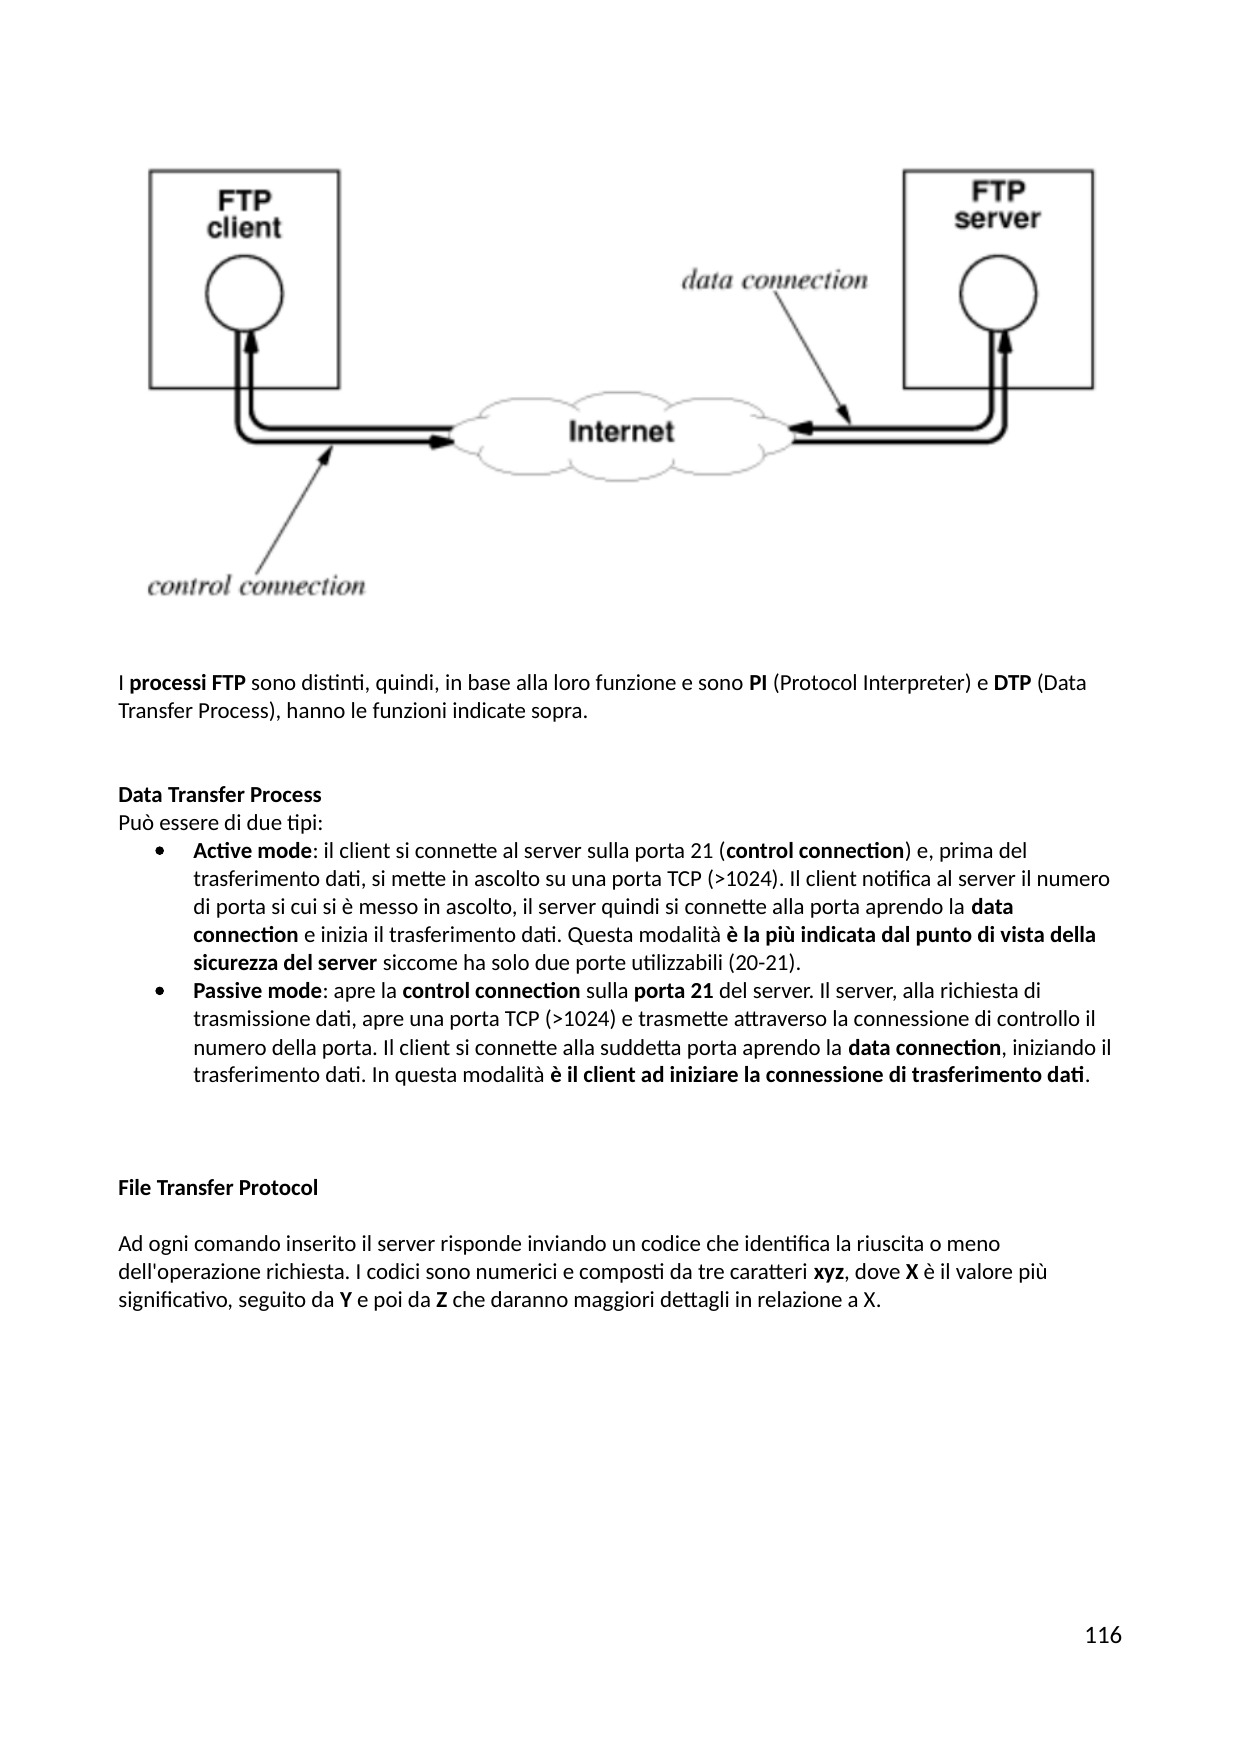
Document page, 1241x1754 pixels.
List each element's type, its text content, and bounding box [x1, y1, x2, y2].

list Passive mode: apre la control connection sulla porta 21 del server. Il server, alla richiesta di trasmissione dati, apre una porta TCP (>1024) e trasmette attraverso la connessione di controllo il numero della porta. Il client si connette alla suddetta porta aprendo la data connection, iniziando il trasferimento dati. In questa modalità è il client ad iniziare la connessione di trasferimento dati. [156, 977, 1122, 1089]
text Può essere di due tipi: [118, 808, 1122, 836]
text Ad ogni comando inserito il server risponde inviando un codice che identifica la riuscita o meno dell'operazione richiesta. I codici sono numerici e composti da tre caratteri xyz, dove X è il valore più significativo, seguito da Y e poi da Z che daranno maggiori dettagli in relazione a X. [118, 1229, 1122, 1313]
text I processi FTP sono distinti, quindi, in base alla loro funzione e sono PI (Protocol Interpreter) e DTP (Data Transfer Process), hanno le funzioni indicate sopra. [118, 668, 1122, 724]
list Active mode: il client si connette al server sulla porta 21 (control connection) e, prima del trasferimento dati, si mette in ascolto su una porta TCP (>1024). Il client notifica al server il numero di porta si cui si è messo in ascolto, il server quindi si connette alla porta aprendo la data connection e inizia il trasferimento dati. Questa modalità è la più indicata dal punto di vista della sicurezza del server siccome ha solo due porte utilizzabili (20-21). [156, 836, 1122, 977]
picture [118, 147, 1123, 641]
text File Transfer Protocol [118, 1173, 1122, 1201]
text Data Transfer Process [118, 780, 1122, 808]
